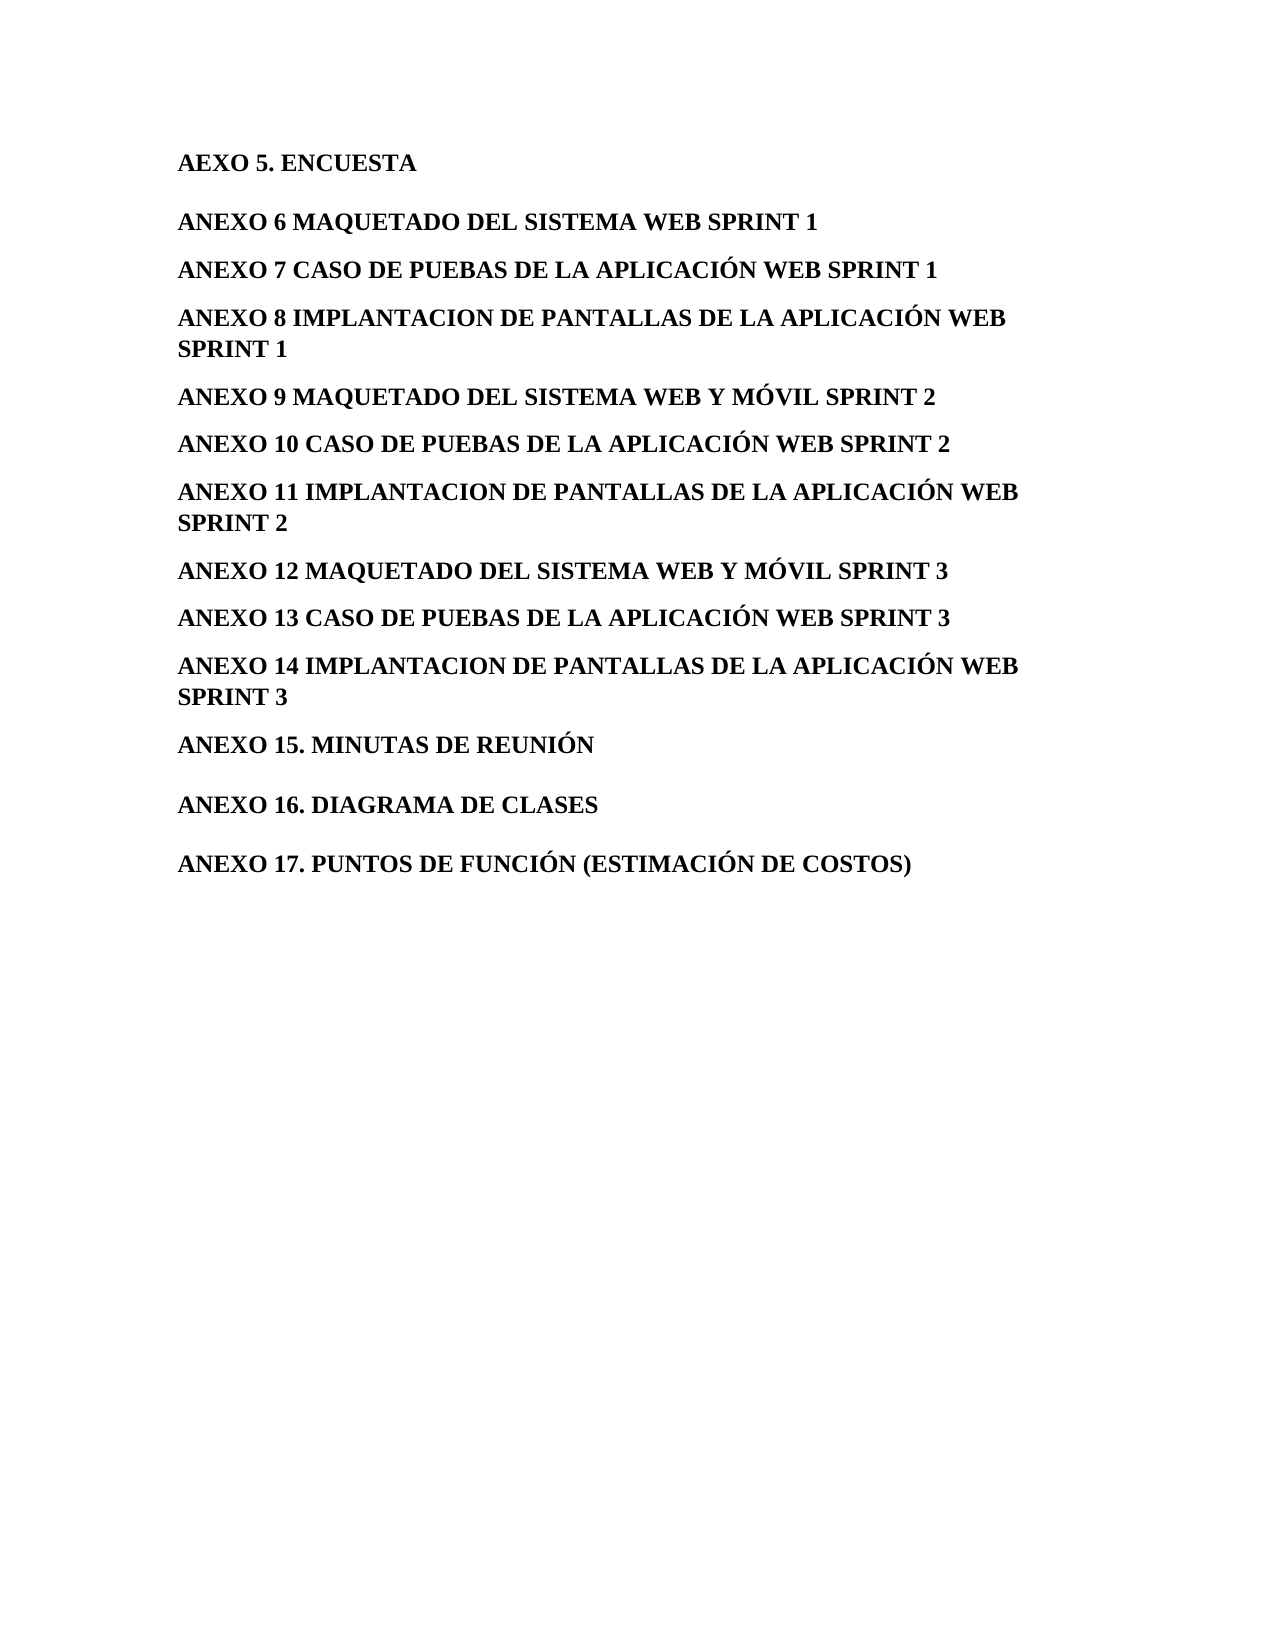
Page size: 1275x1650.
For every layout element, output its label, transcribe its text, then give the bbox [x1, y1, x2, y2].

text ANEXO 13 CASO DE PUEBAS DE LA APLICACIÓN WEB SPRINT 3 [177, 603, 1098, 632]
text ANEXO 10 CASO DE PUEBAS DE LA APLICACIÓN WEB SPRINT 2 [177, 429, 1098, 458]
text ANEXO 15. MINUTAS DE REUNIÓN [177, 730, 1098, 759]
text ANEXO 17. PUNTOS DE FUNCIÓN (ESTIMACIÓN DE COSTOS) [177, 849, 1098, 878]
text ANEXO 12 MAQUETADO DEL SISTEMA WEB Y MÓVIL SPRINT 3 [177, 556, 1098, 584]
text ANEXO 8 IMPLANTACION DE PANTALLAS DE LA APLICACIÓN WEB SPRINT 1 [177, 303, 1098, 363]
text ANEXO 11 IMPLANTACION DE PANTALLAS DE LA APLICACIÓN WEB SPRINT 2 [177, 477, 1098, 537]
text ANEXO 16. DIAGRAMA DE CLASES [177, 790, 1098, 818]
text ANEXO 14 IMPLANTACION DE PANTALLAS DE LA APLICACIÓN WEB SPRINT 3 [177, 651, 1098, 711]
text ANEXO 9 MAQUETADO DEL SISTEMA WEB Y MÓVIL SPRINT 2 [177, 382, 1098, 410]
text ANEXO 7 CASO DE PUEBAS DE LA APLICACIÓN WEB SPRINT 1 [177, 255, 1098, 284]
text AEXO 5. ENCUESTA [177, 148, 1098, 176]
text ANEXO 6 MAQUETADO DEL SISTEMA WEB SPRINT 1 [177, 207, 1098, 236]
